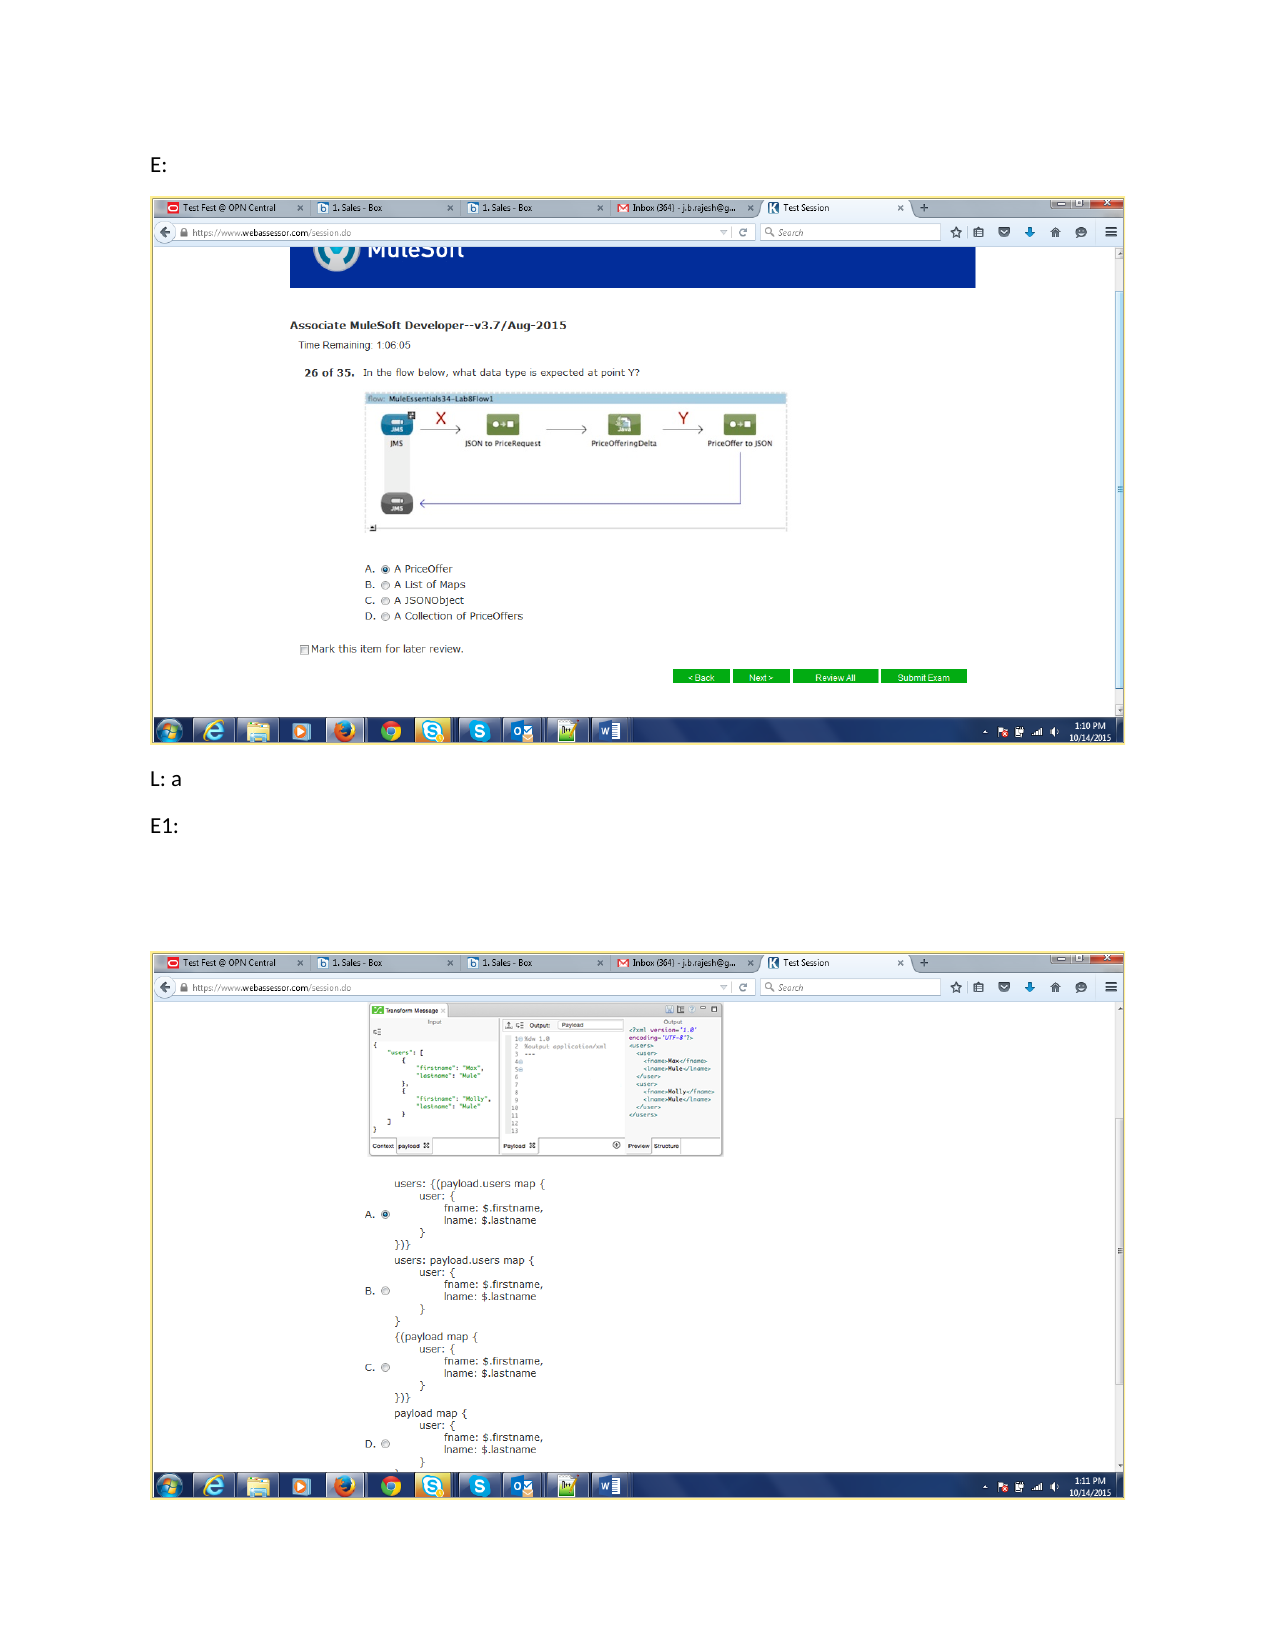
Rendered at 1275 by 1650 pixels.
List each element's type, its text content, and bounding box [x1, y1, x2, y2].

picture [150, 951, 1125, 1500]
text E: [150, 150, 1125, 178]
text E1: [150, 811, 1125, 839]
text L: a [150, 764, 1125, 792]
picture [150, 196, 1125, 745]
